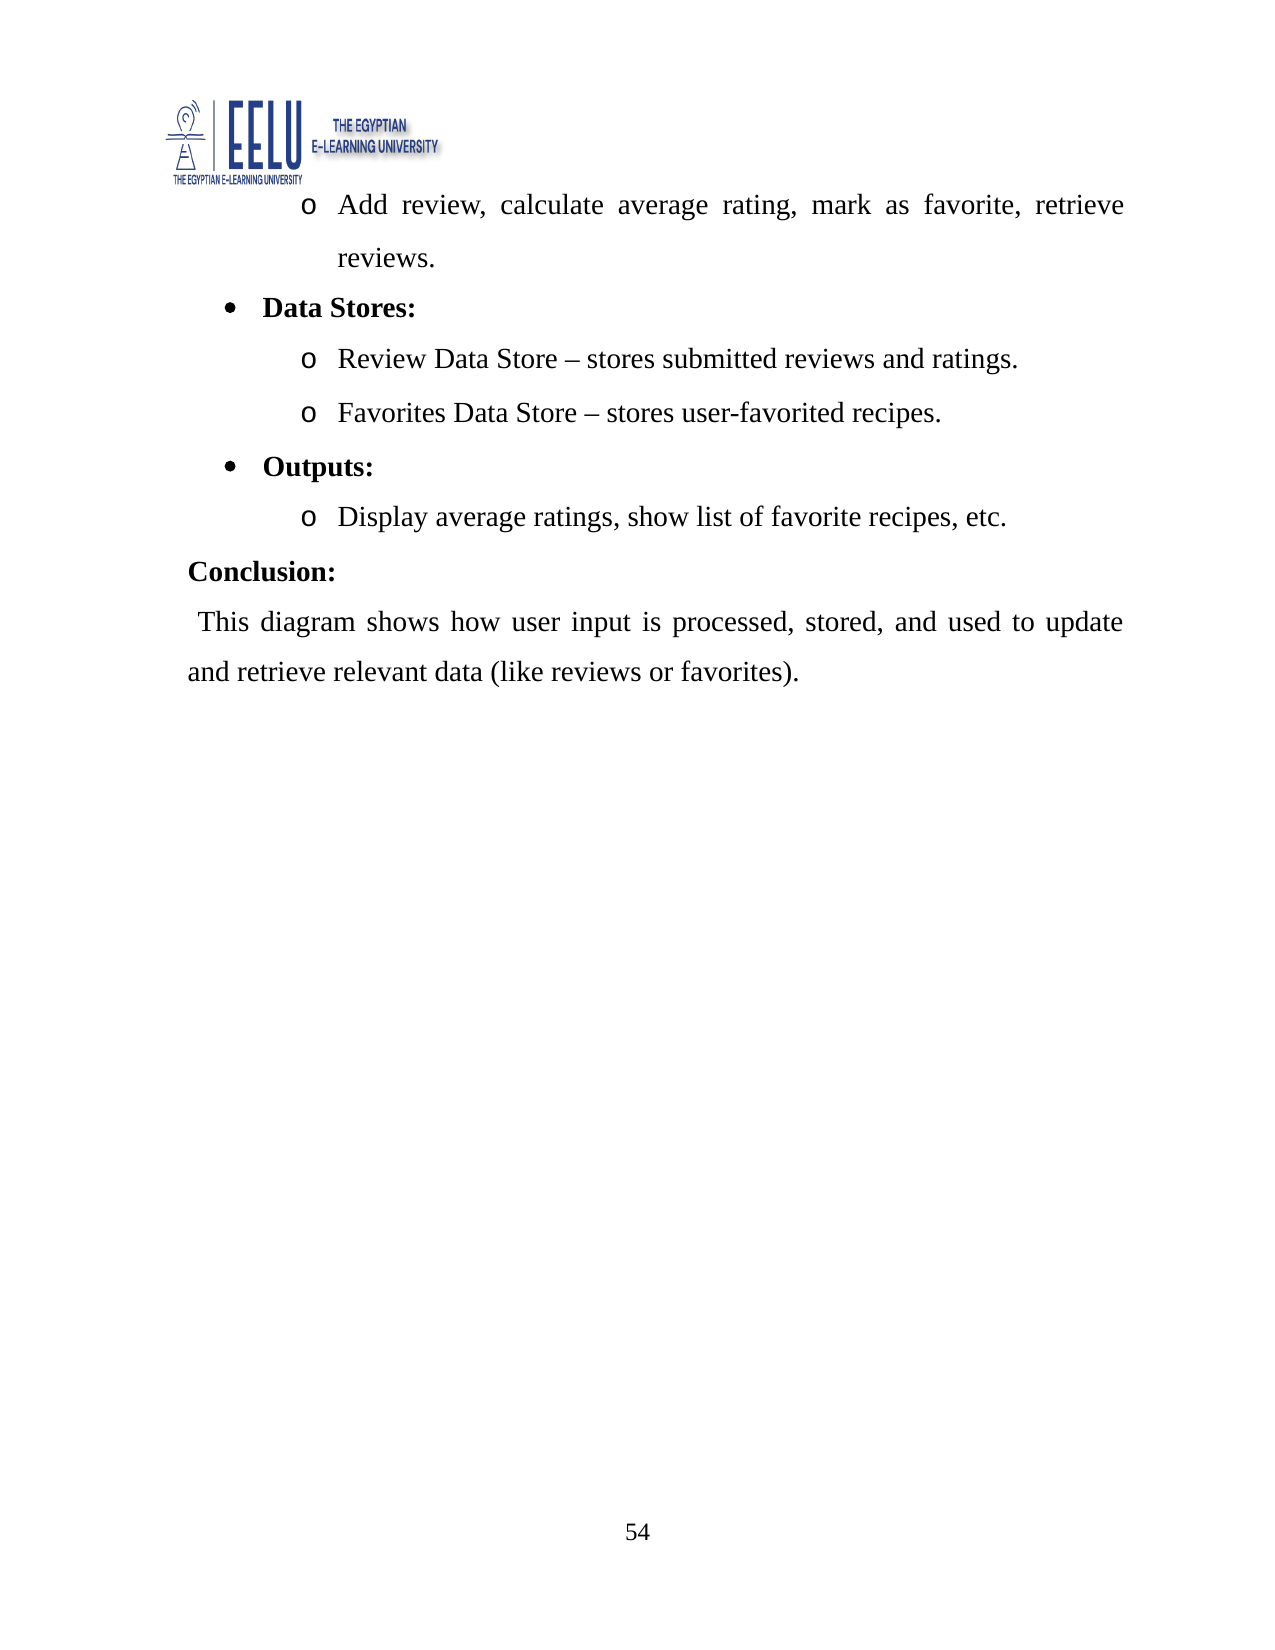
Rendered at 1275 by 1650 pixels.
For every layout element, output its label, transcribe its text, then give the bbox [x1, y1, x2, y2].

list Favorites Data Store – stores user-favorited recipes. [300, 395, 1125, 431]
list Display average ratings, show list of favorite recipes, etc. [300, 499, 1125, 536]
text Conclusion: This diagram shows how user input is processed, stored, and used to update and retrieve relevant data (like reviews or favorites). [187, 554, 1125, 688]
list Data Stores: [225, 291, 1125, 324]
list Review Data Store – stores submitted reviews and ratings. [300, 341, 1125, 377]
list Outputs: [225, 449, 1125, 483]
list Add review, calculate average rating, mark as favorite, retrieve reviews. [300, 187, 1125, 274]
picture [150, 75, 444, 188]
